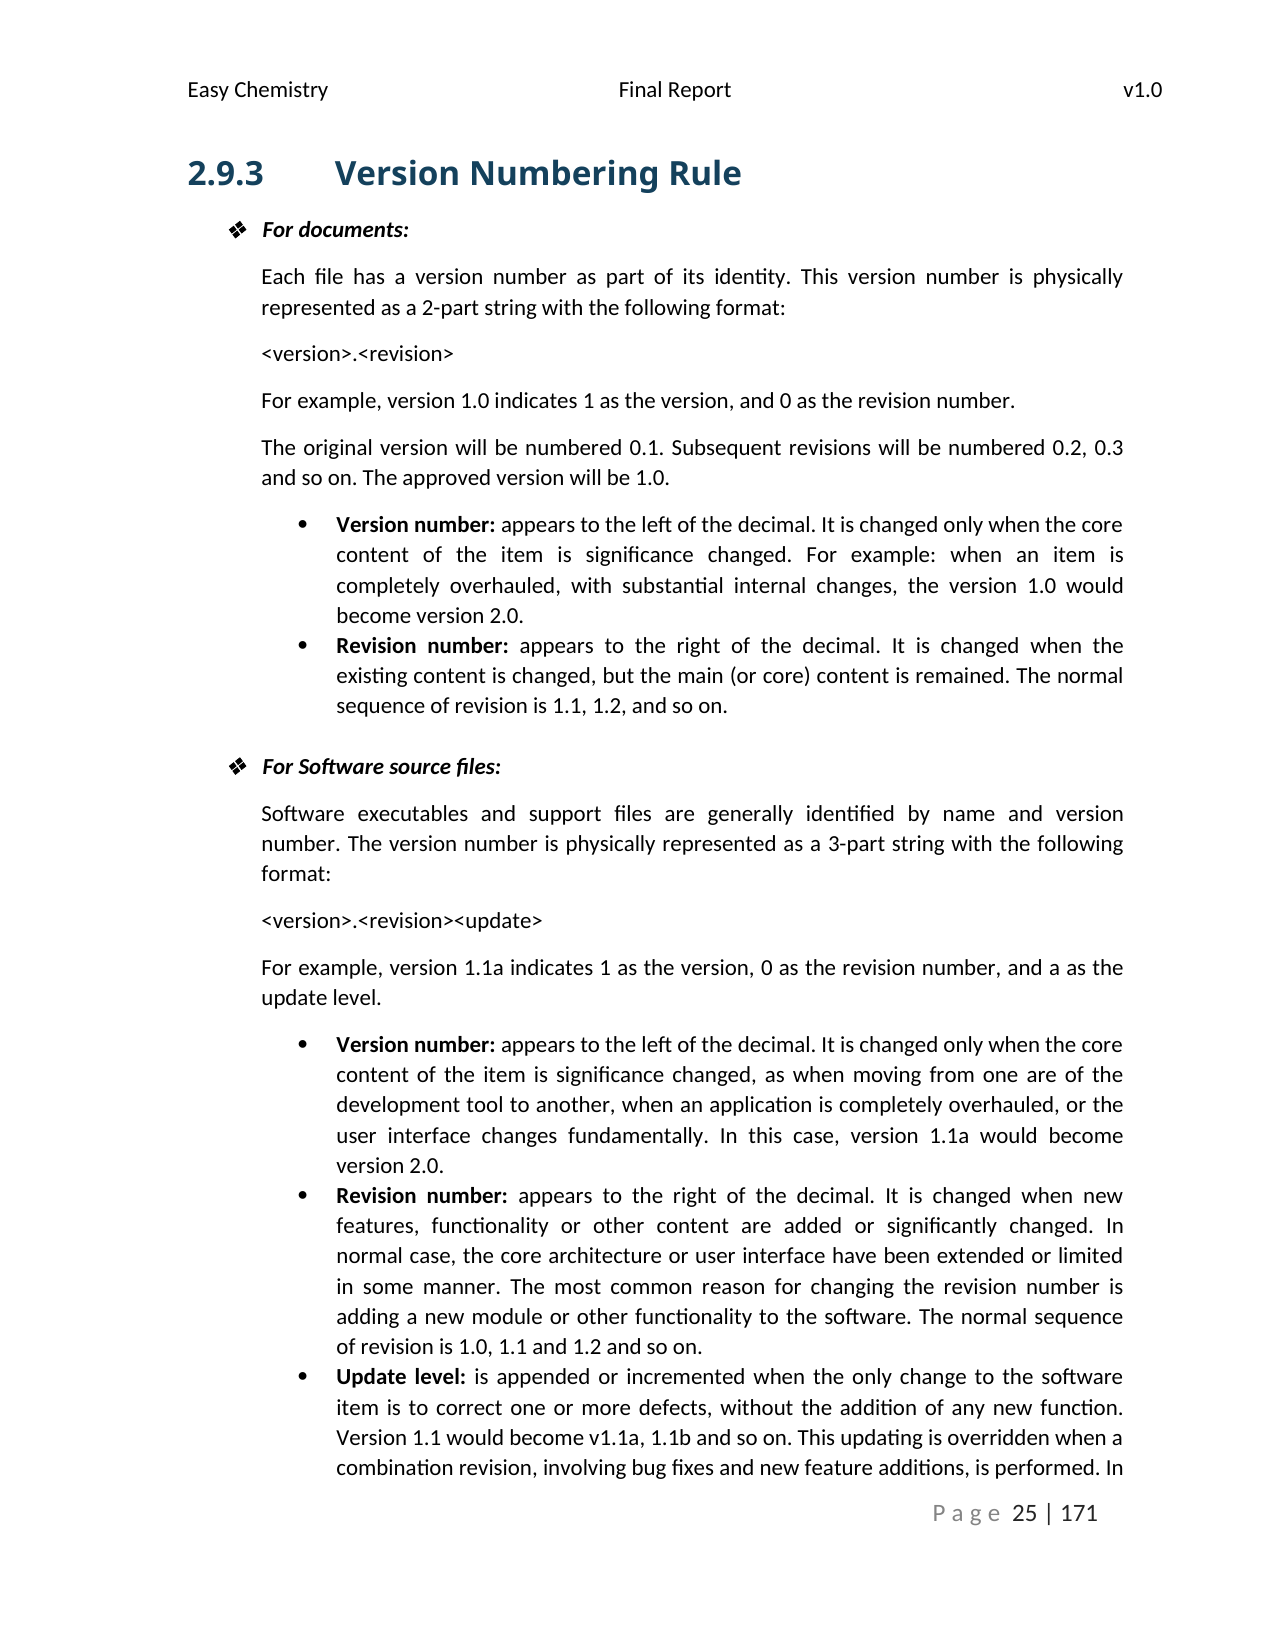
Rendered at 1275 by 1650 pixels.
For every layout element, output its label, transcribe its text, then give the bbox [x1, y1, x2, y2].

list Version number: appears to the left of the decimal. It is changed only when the core content of the item is significance changed. For example: when an item is completely overhauled, with substantial internal changes, the version 1.0 would become version 2.0. [299, 510, 1125, 629]
text The original version will be numbered 0.1. Subsequent revisions will be numbered 0.2, 0.3 and so on. The approved version will be 1.0. [261, 433, 1125, 492]
text <version>.<revision> [261, 339, 1125, 368]
text For example, version 1.1a indicates 1 as the version, 0 as the revision number, and a as the update level. [261, 953, 1125, 1011]
text <version>.<revision><update> [261, 906, 1125, 934]
subtitle Version Numbering Rule [187, 150, 1125, 195]
list Version number: appears to the left of the decimal. It is changed only when the core content of the item is significance changed, as when moving from one are of the development tool to another, when an application is completely overhauled, or the user interface changes fundamentally. In this case, version 1.1a would become version 2.0. [299, 1030, 1125, 1179]
list Revision number: appears to the right of the decimal. It is changed when new features, functionality or other content are added or significantly changed. In normal case, the core architecture or user interface have been extended or limited in some manner. The most common reason for changing the revision number is adding a new module or other functionality to the software. The normal sequence of revision is 1.0, 1.1 and 1.2 and so on. [299, 1181, 1125, 1360]
list Revision number: appears to the right of the decimal. It is changed when the existing content is changed, but the main (or core) content is remained. The normal sequence of revision is 1.1, 1.2, and so on. [299, 631, 1125, 720]
text Software executables and support files are generally identified by name and version number. The version number is physically represented as a 3-part string with the following format: [261, 799, 1125, 887]
text Each file has a version number as part of its identity. This version number is physically represented as a 2-part string with the following format: [261, 262, 1125, 321]
list For Software source files: [225, 752, 1125, 780]
text For example, version 1.0 indicates 1 as the version, and 0 as the revision number. [261, 386, 1125, 414]
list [299, 1362, 1125, 1481]
list For documents: [225, 216, 1125, 244]
